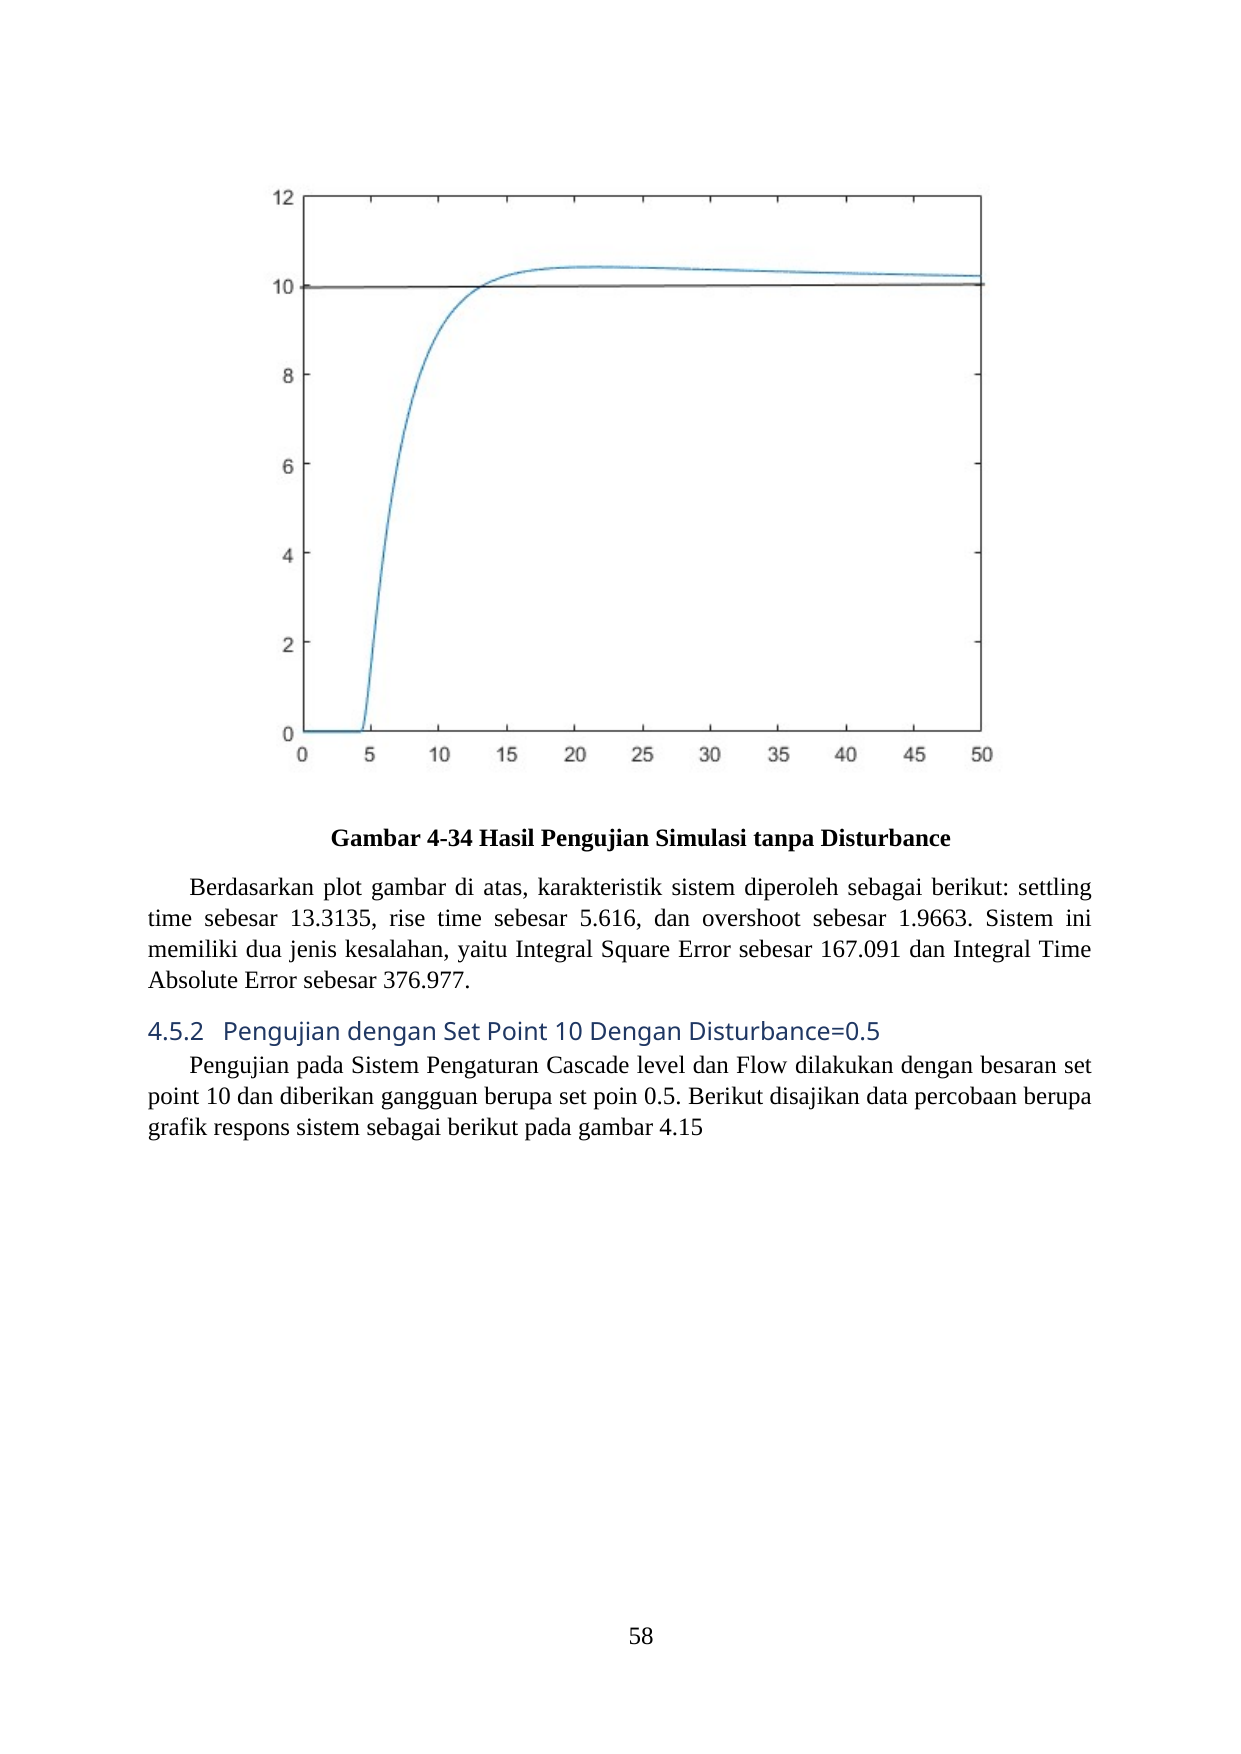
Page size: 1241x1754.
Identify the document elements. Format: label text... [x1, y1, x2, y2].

subtitle Pengujian dengan Set Point 10 Dengan Disturbance=0.5 [148, 1013, 1092, 1047]
text Pengujian pada Sistem Pengaturan Cascade level dan Flow dilakukan dengan besaran set point 10 dan diberikan gangguan berupa set poin 0.5. Berikut disajikan data percobaan berupa grafik respons sistem sebagai berikut pada gambar 4.15 [148, 1050, 1092, 1141]
picture [189, 147, 1064, 804]
text Berdasarkan plot gambar di atas, karakteristik sistem diperoleh sebagai berikut: settling time sebesar 13.3135, rise time sebesar 5.616, dan overshoot sebesar 1.9663. Sistem ini memiliki dua jenis kesalahan, yaitu Integral Square Error sebesar 167.091 dan Integral Time Absolute Error sebesar 376.977. [148, 872, 1092, 994]
